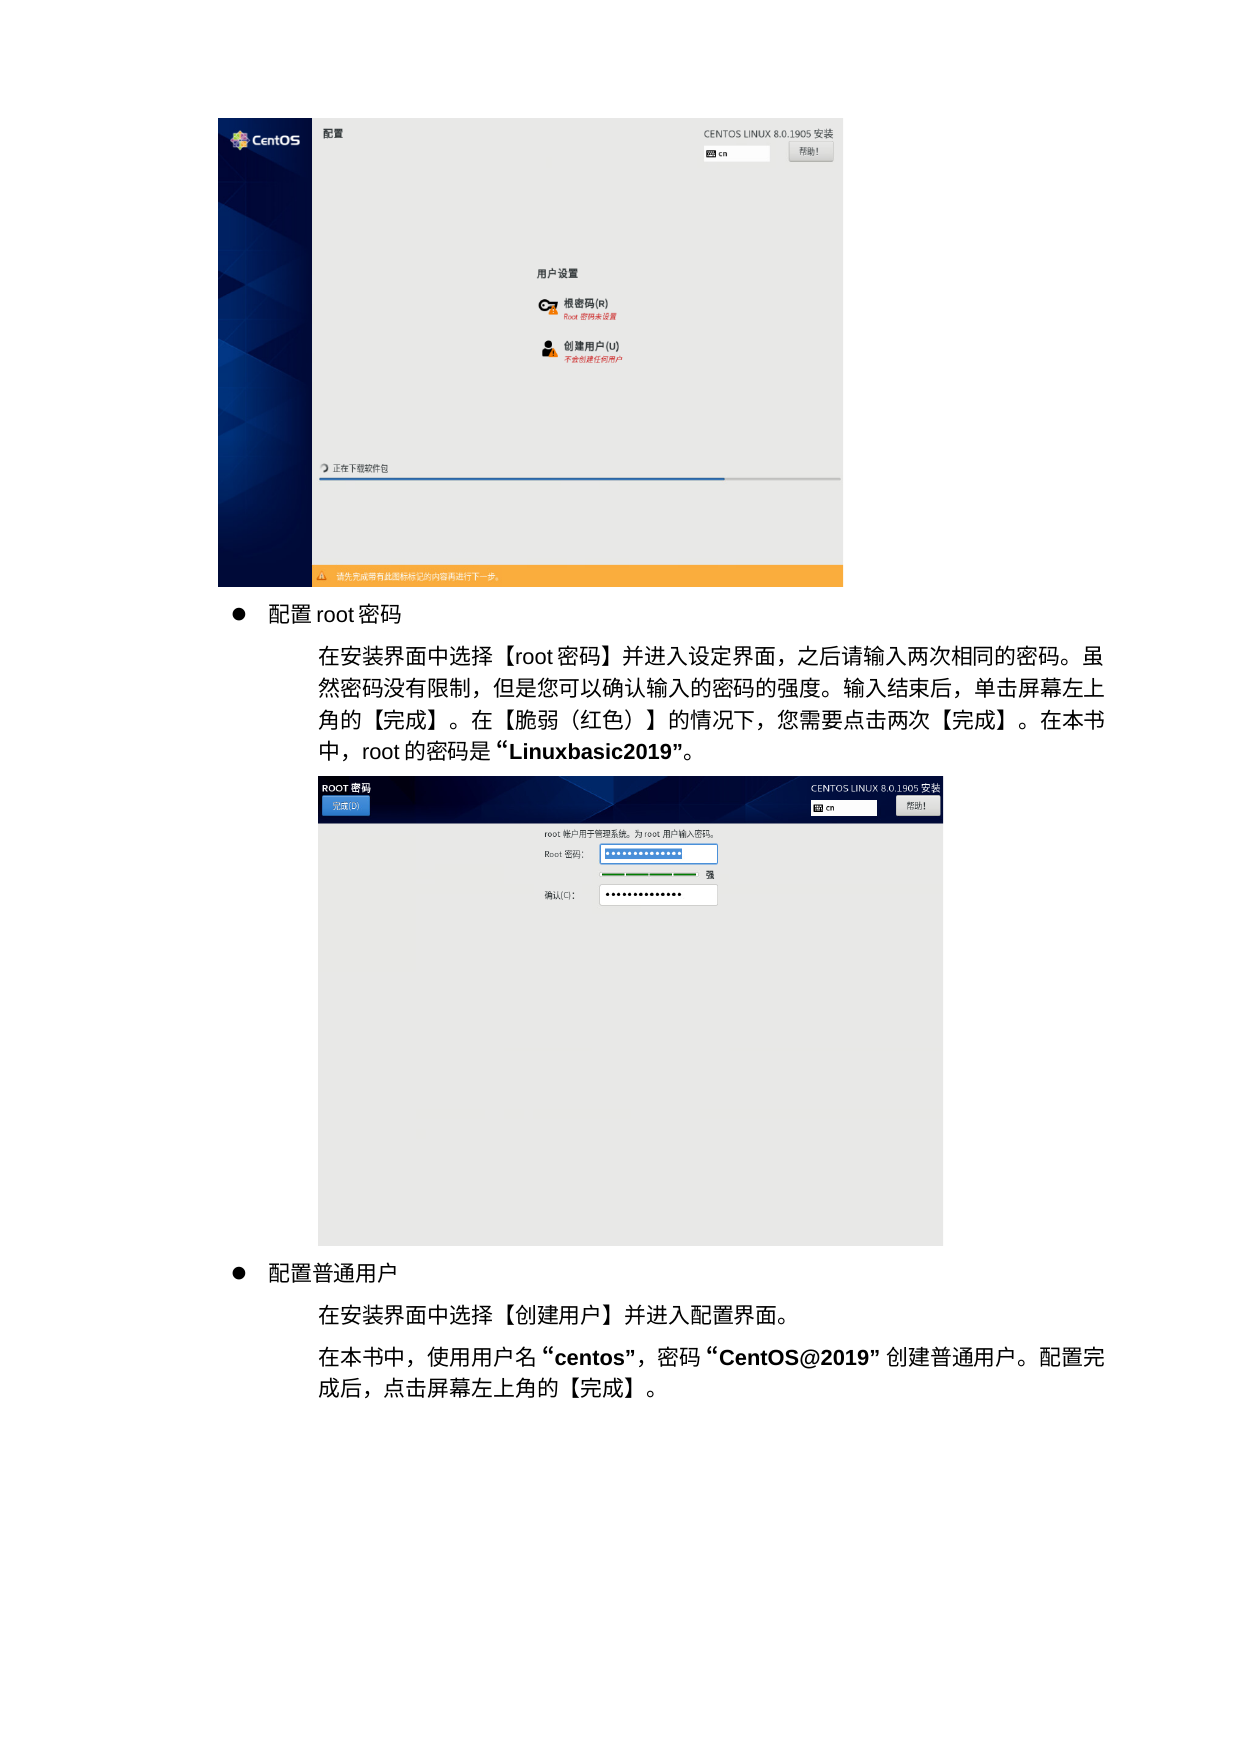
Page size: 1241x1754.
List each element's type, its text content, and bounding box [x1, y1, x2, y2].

list 配置普通用户 [231, 1256, 1122, 1287]
picture [318, 776, 944, 1246]
text 在安装界面中选择【root密码】并进入设定界面，之后请输入两次相同的密码。虽然密码没有限制，但是您可以确认输入的密码的强度。输入结束后，单击屏幕左上角的【完成】。在【脆弱（红色）】的情况下，您需要点击两次【完成】。在本书中，root的密码是 “Linuxbasic2019”。 [318, 639, 1122, 766]
picture [218, 118, 844, 587]
text 在安装界面中选择【创建用户】并进入配置界面。 [318, 1298, 1122, 1329]
list 配置root密码 [231, 597, 1122, 629]
text 在本书中，使用用户名 “centos”，密码 “CentOS@2019” 创建普通用户。配置完成后，点击屏幕左上角的【完成】。 [318, 1340, 1122, 1403]
